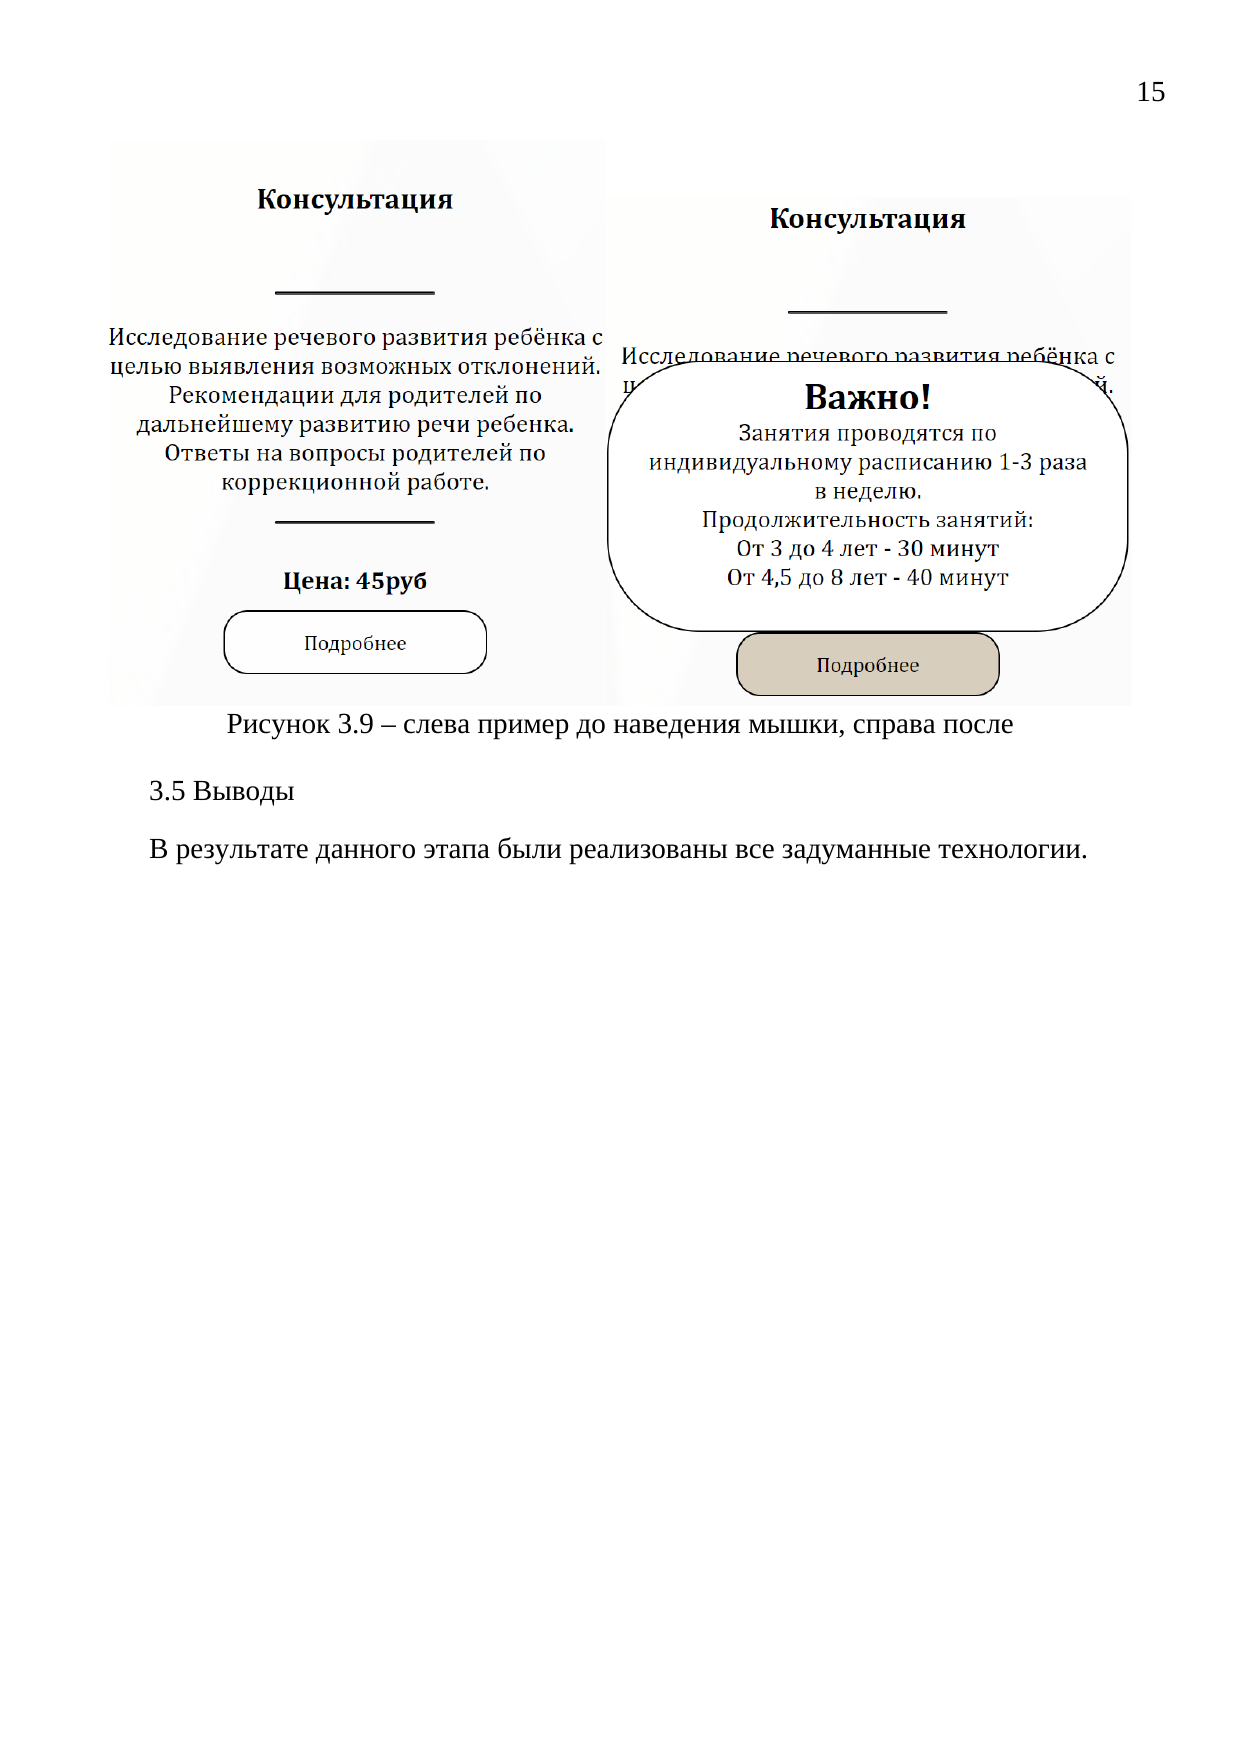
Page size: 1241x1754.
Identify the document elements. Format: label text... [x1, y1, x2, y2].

text В результате данного этапа были реализованы все задуманные технологии. [75, 831, 1165, 865]
text 3.5 Выводы [75, 773, 1165, 806]
text Рисунок 3.9 – слева пример до наведения мышки, справа после [75, 706, 1165, 739]
picture [108, 140, 1132, 706]
